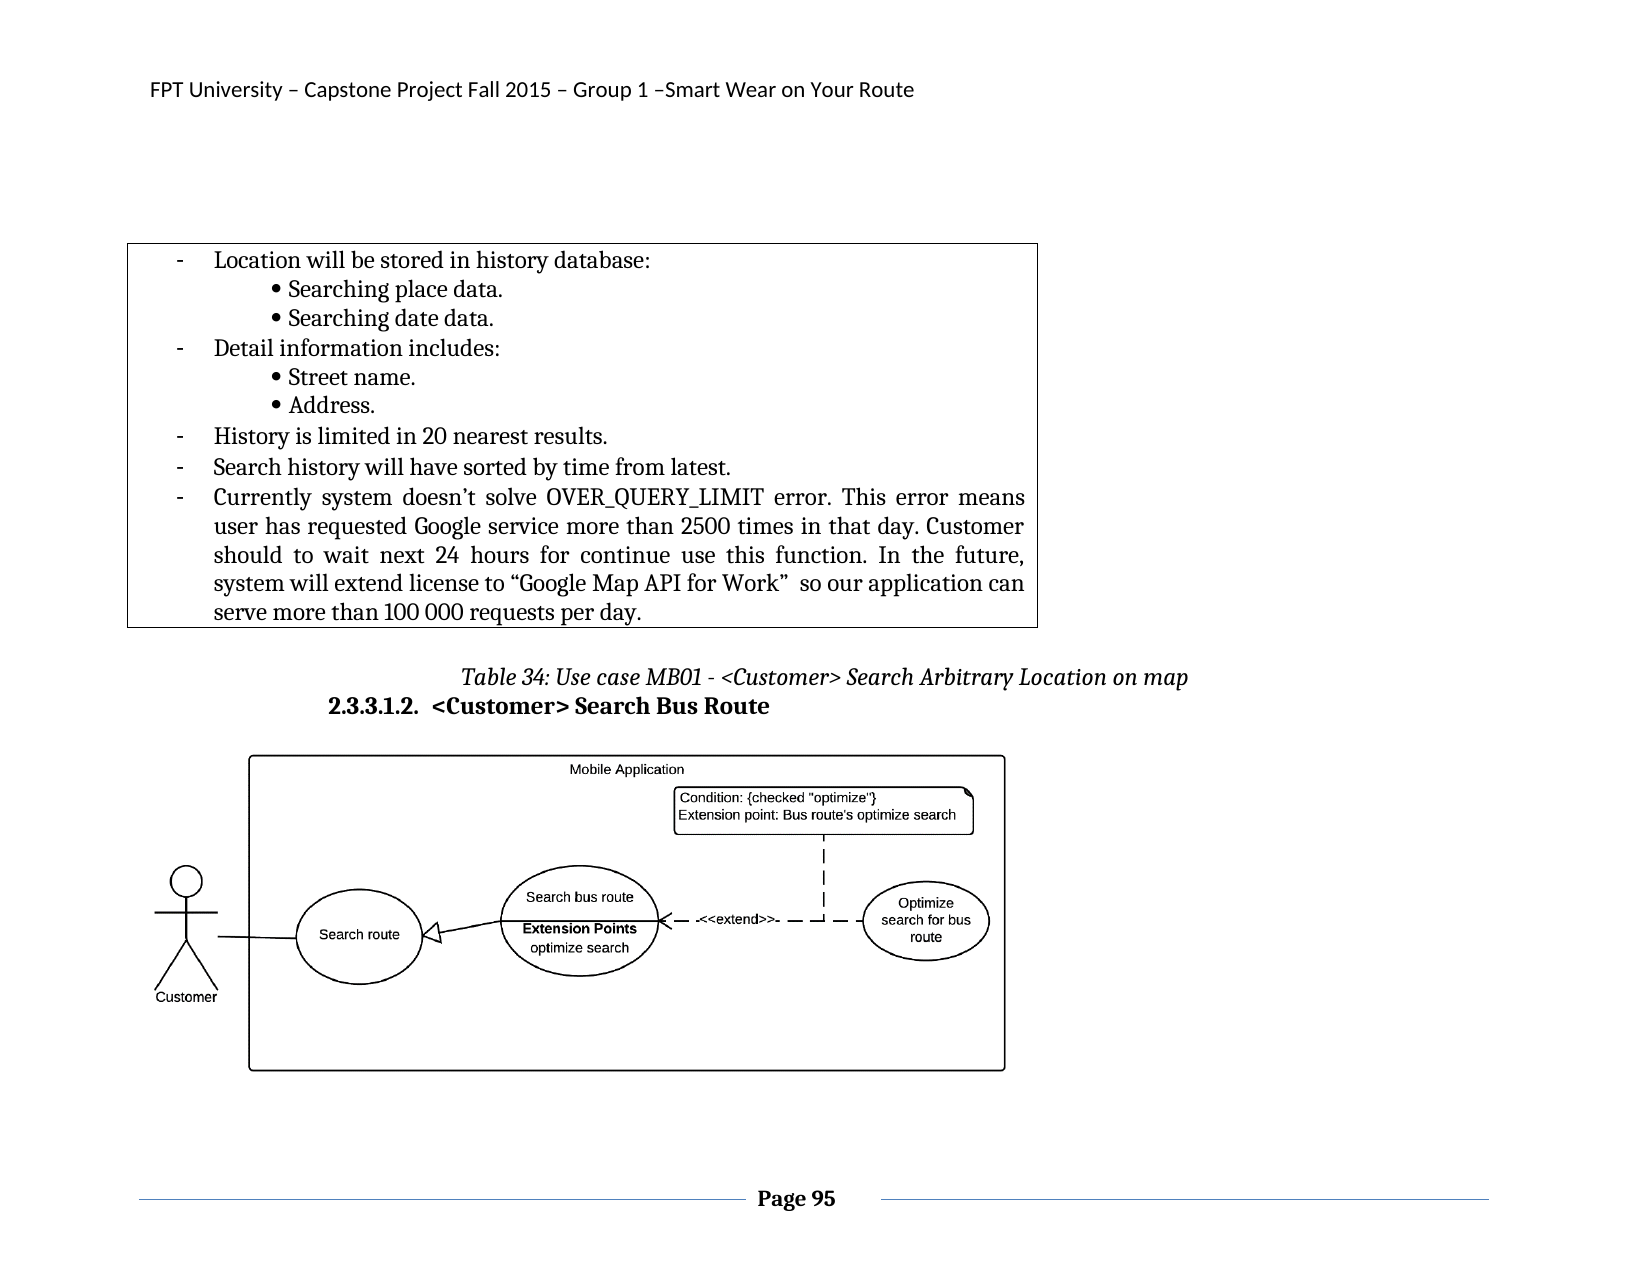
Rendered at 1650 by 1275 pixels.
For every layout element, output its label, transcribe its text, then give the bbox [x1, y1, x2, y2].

picture [150, 724, 1036, 1102]
subtitle <Customer> Search Bus Route [328, 692, 1500, 720]
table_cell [128, 244, 1037, 627]
